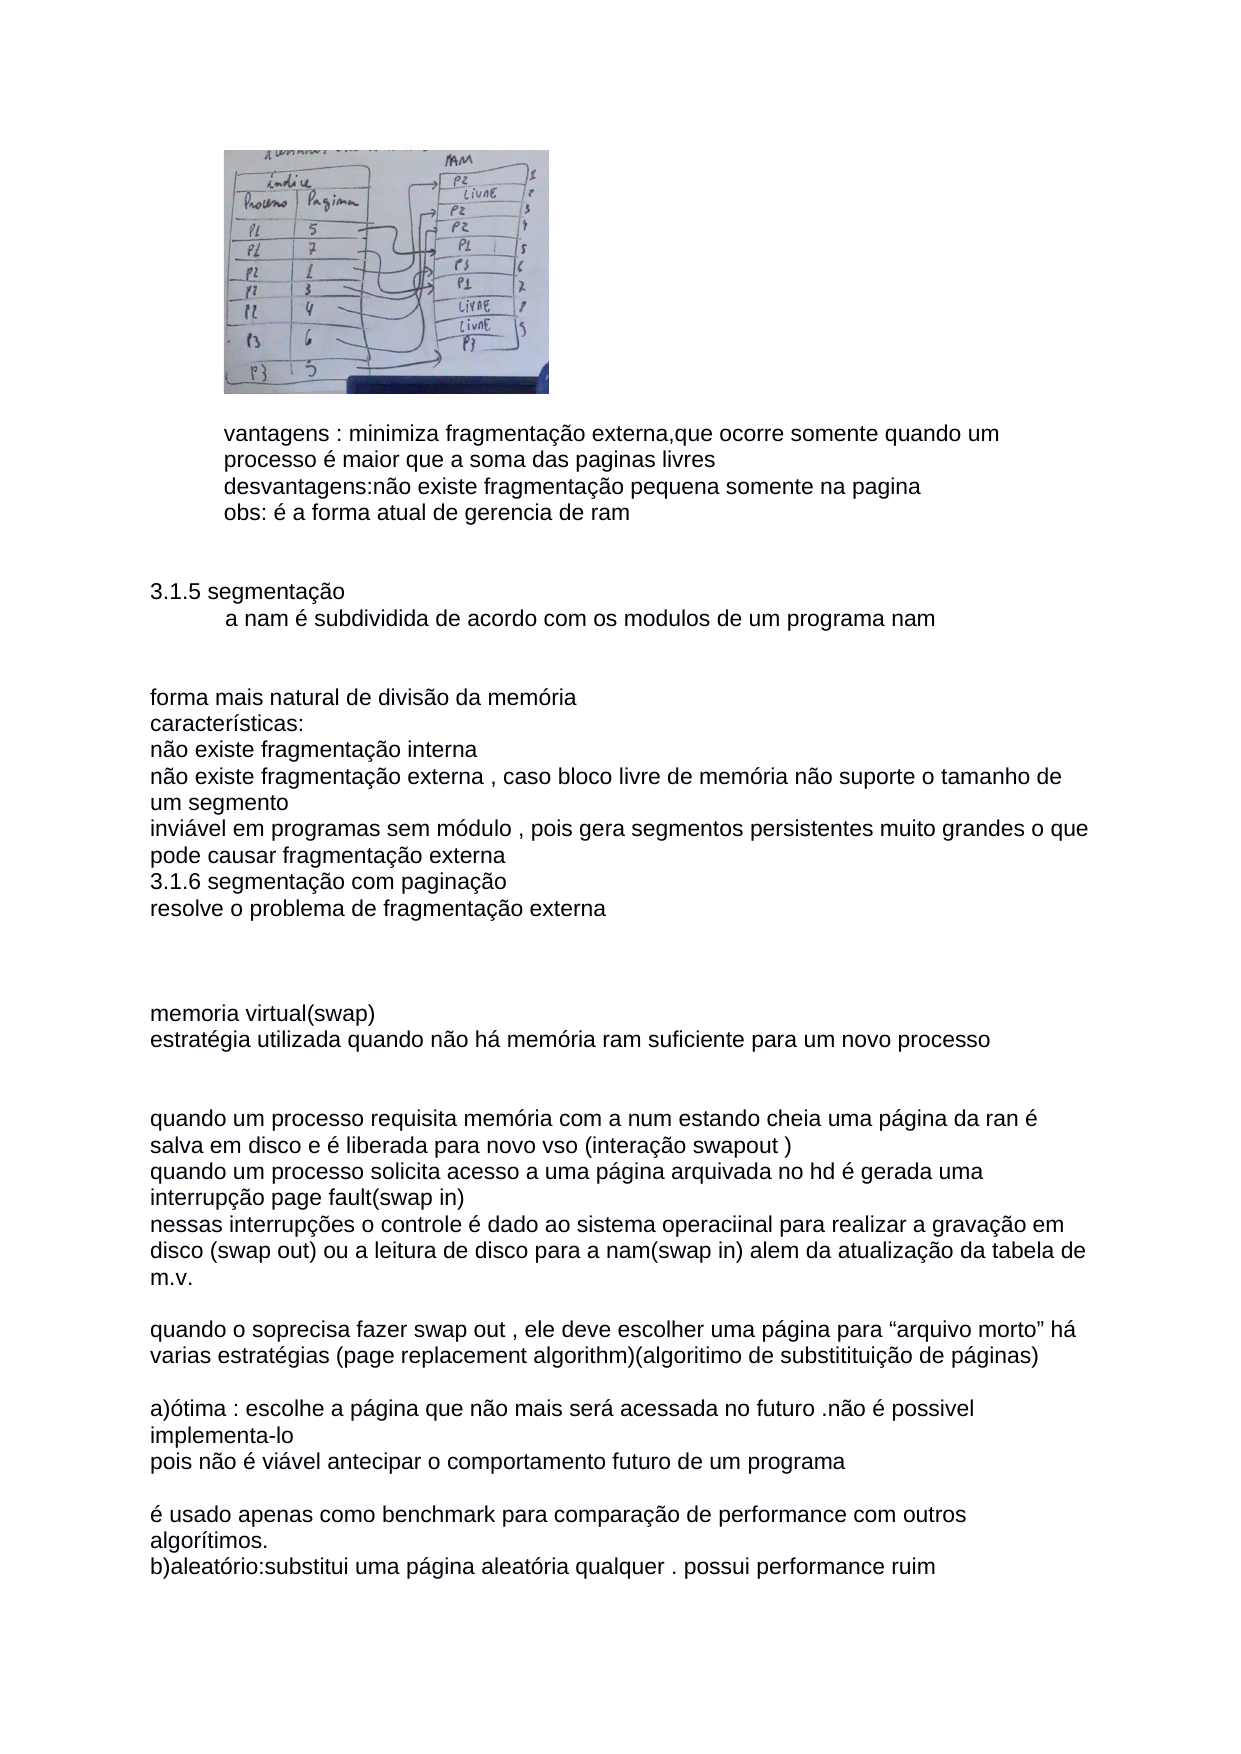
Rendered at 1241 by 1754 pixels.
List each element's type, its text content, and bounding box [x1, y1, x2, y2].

text inviável em programas sem módulo , pois gera segmentos persistentes muito grandes o que pode causar fragmentação externa [150, 815, 1090, 868]
text não existe fragmentação interna [150, 736, 1090, 763]
text nessas interrupções o controle é dado ao sistema operaciinal para realizar a gravação em disco (swap out) ou a leitura de disco para a nam(swap in) alem da atualização da tabela de m.v. [150, 1211, 1090, 1290]
picture [223, 150, 549, 394]
text estratégia utilizada quando não há memória ram suficiente para um novo processo [150, 1026, 1090, 1053]
text obs: é a forma atual de gerencia de ram [224, 499, 1090, 526]
text quando o soprecisa fazer swap out , ele deve escolher uma página para “arquivo morto” há varias estratégias (page replacement algorithm)(algoritimo de substitituição de páginas) [150, 1316, 1090, 1369]
text vantagens : minimiza fragmentação externa,que ocorre somente quando um processo é maior que a soma das paginas livres [224, 420, 1090, 473]
text 3.1.5 segmentação [150, 578, 1090, 604]
text quando um processo solicita acesso a uma página arquivada no hd é gerada uma interrupção page fault(swap in) [150, 1158, 1090, 1211]
text resolve o problema de fragmentação externa [150, 894, 1090, 921]
text não existe fragmentação externa , caso bloco livre de memória não suporte o tamanho de um segmento [150, 763, 1090, 815]
text forma mais natural de divisão da memória [150, 684, 1090, 710]
text características: [150, 710, 1090, 736]
text b)aleatório:substitui uma página aleatória qualquer . possui performance ruim [150, 1553, 1090, 1580]
text desvantagens:não existe fragmentação pequena somente na pagina [224, 473, 1090, 499]
text quando um processo requisita memória com a num estando cheia uma página da ran é salva em disco e é liberada para novo vso (interação swapout ) [150, 1105, 1090, 1158]
text memoria virtual(swap) [150, 1000, 1090, 1026]
text pois não é viável antecipar o comportamento futuro de um programa [150, 1448, 1090, 1474]
text é usado apenas como benchmark para comparação de performance com outros algorítimos. [150, 1501, 1090, 1553]
text a)ótima : escolhe a página que não mais será acessada no futuro .não é possivel implementa-lo [150, 1395, 1090, 1448]
text a nam é subdividida de acordo com os modulos de um programa nam [150, 604, 1090, 631]
text 3.1.6 segmentação com paginação [150, 868, 1090, 894]
